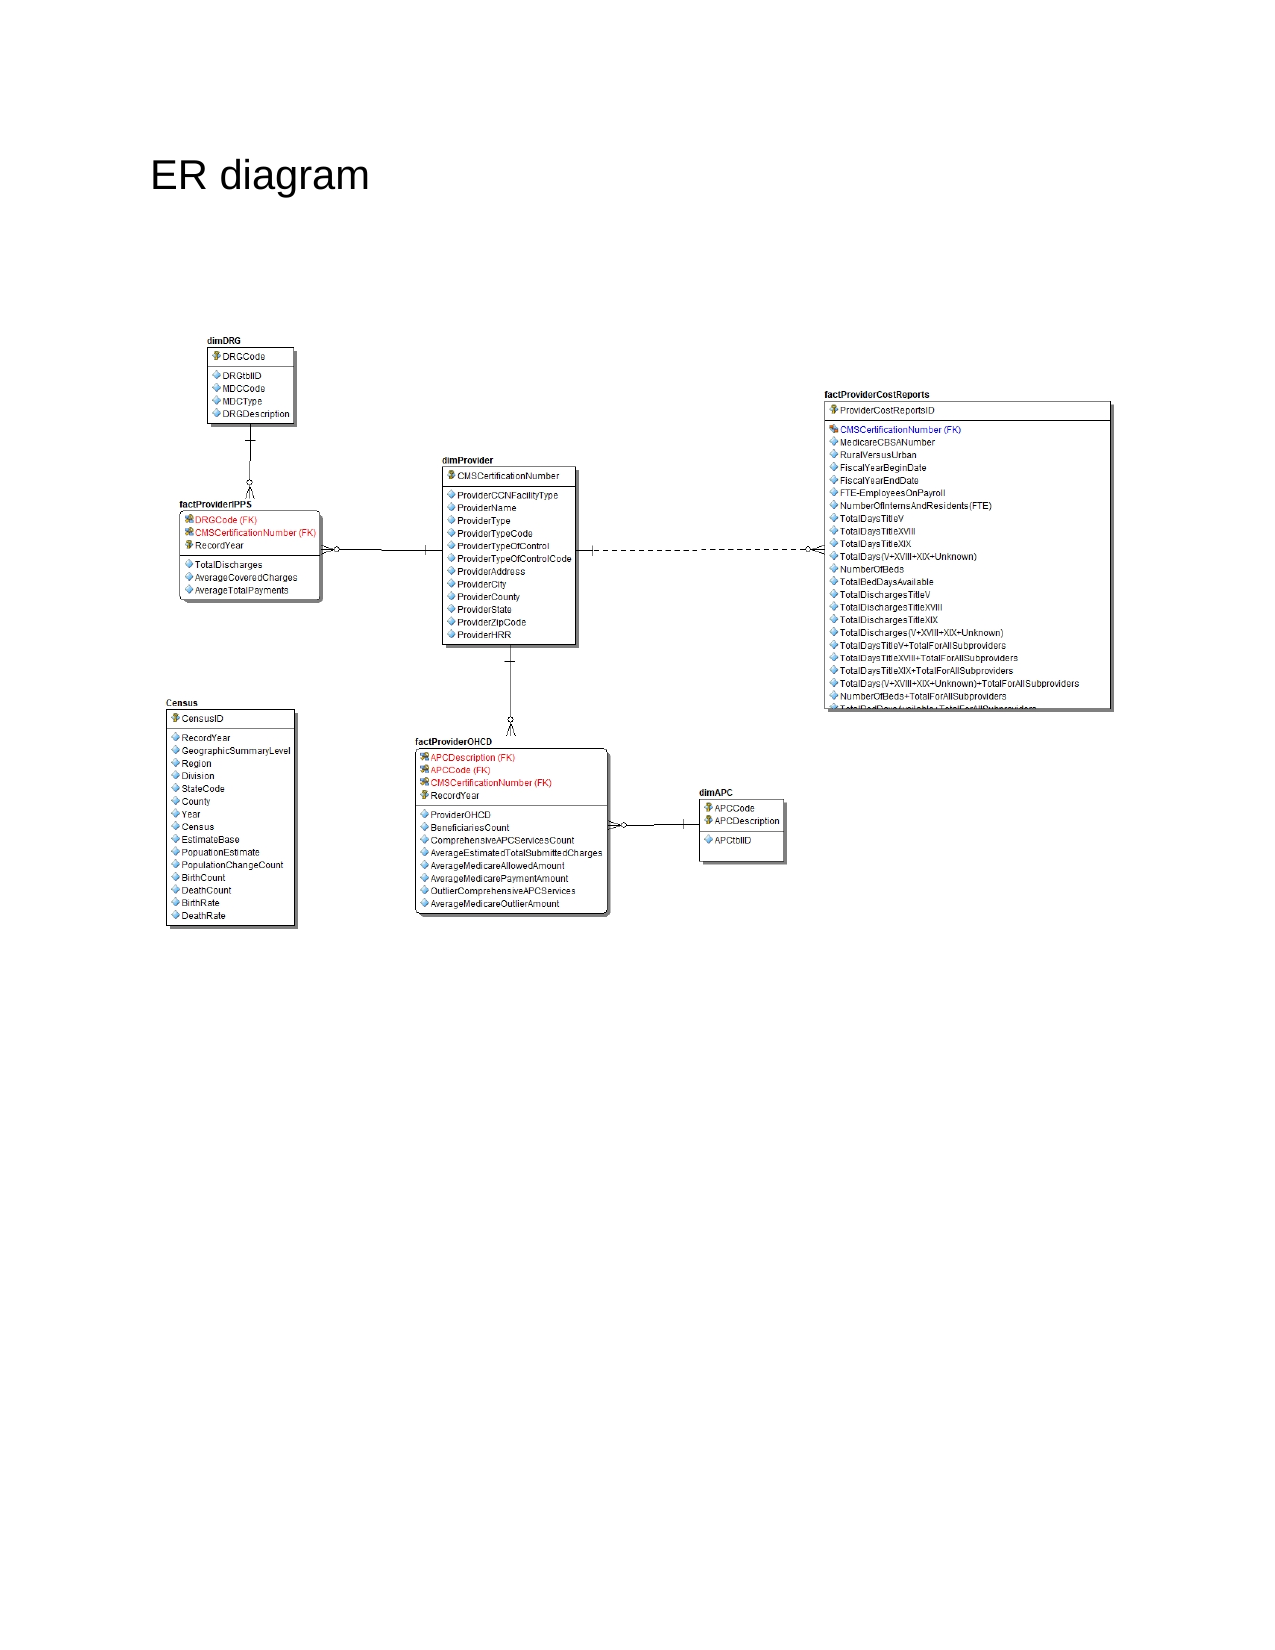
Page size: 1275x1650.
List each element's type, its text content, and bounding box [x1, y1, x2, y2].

subtitle ER diagram [150, 150, 1125, 198]
picture [150, 319, 1125, 941]
